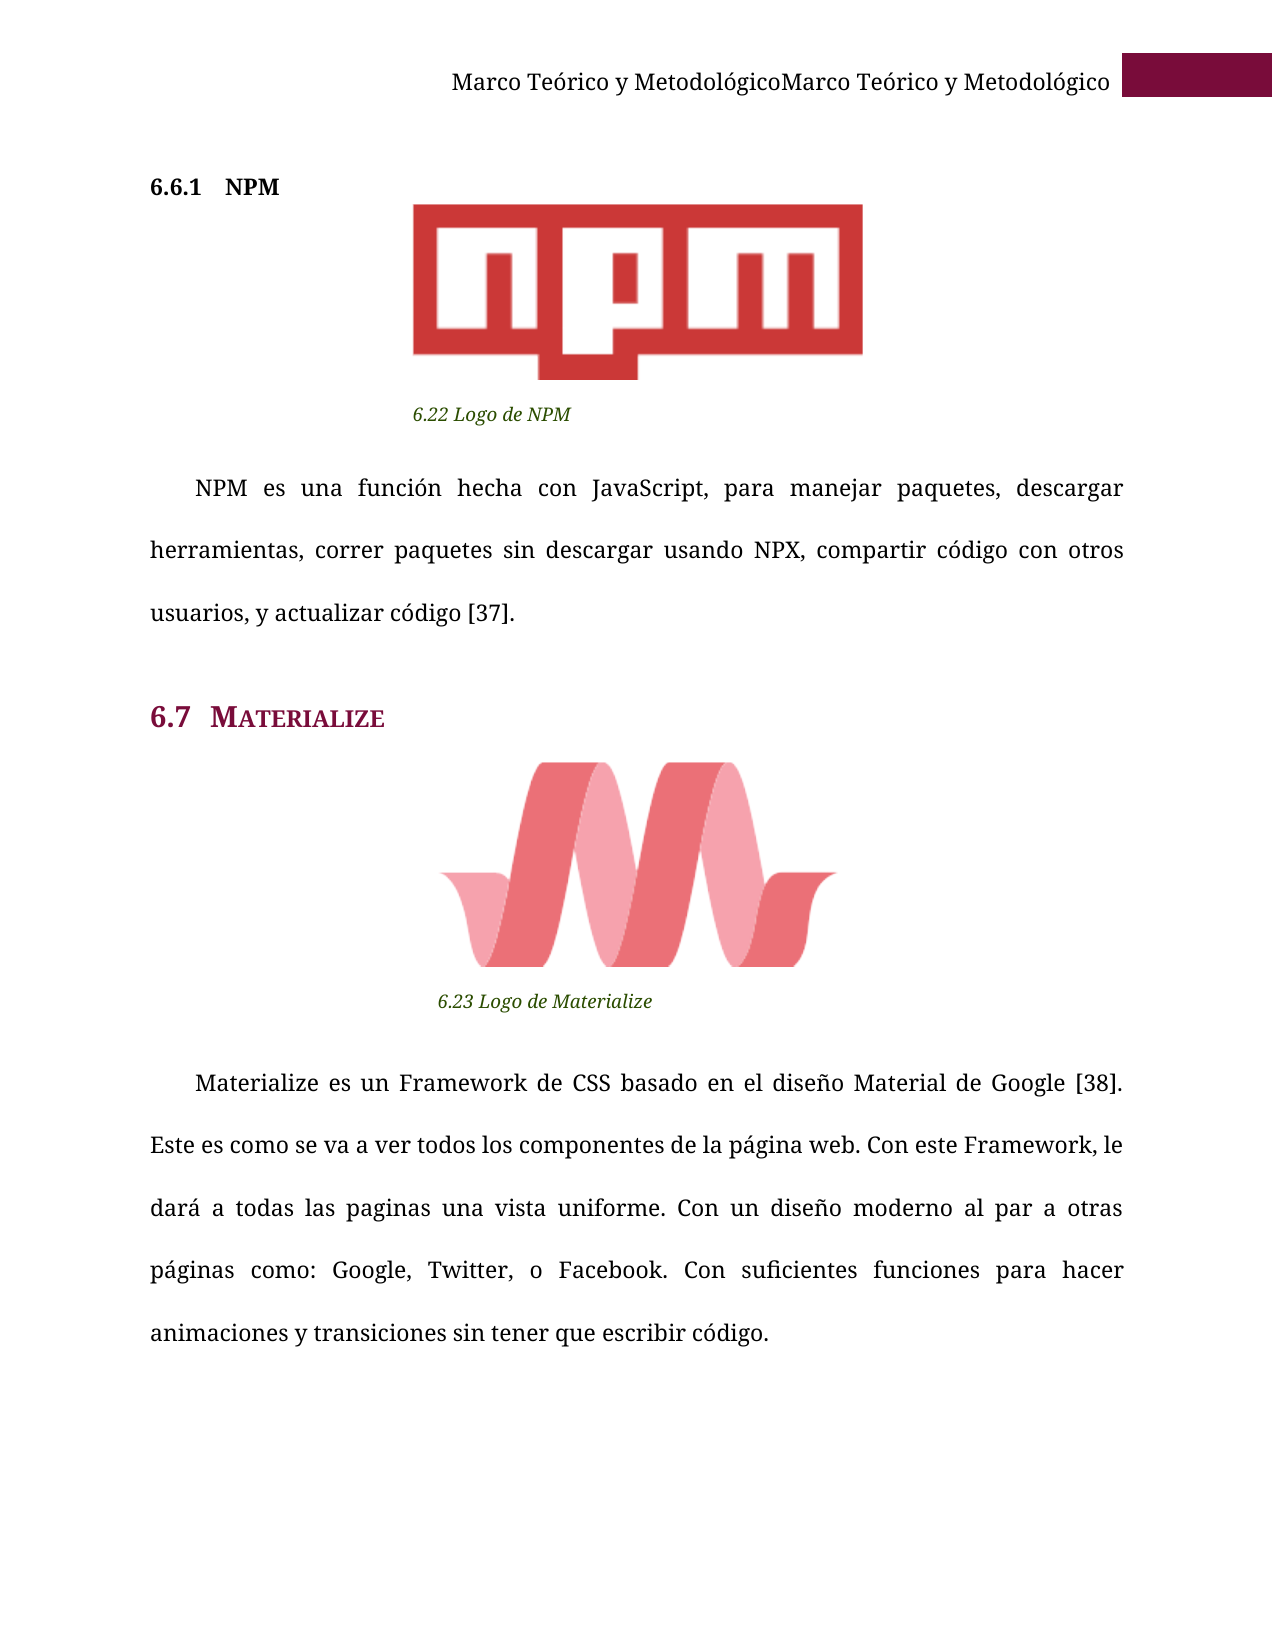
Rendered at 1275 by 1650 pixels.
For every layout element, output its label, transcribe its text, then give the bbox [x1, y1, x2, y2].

text NPM es una función hecha con JavaScript, para manejar paquetes, descargar herramientas, correr paquetes sin descargar usando NPX, compartir código con otros usuarios, y actualizar código [37]. [150, 262, 1125, 628]
subtitle NPM [150, 171, 1125, 202]
picture [437, 762, 838, 967]
text Materialize es un Framework de CSS basado en el diseño Material de Google [38]. Este es como se va a ver todos los componentes de la página web. Con este Framework, le dará a todas las paginas una vista uniforme. Con un diseño moderno al par a otras páginas como: Google, Twitter, o Facebook. Con suficientes funciones para hacer animaciones y transiciones sin tener que escribir código. [150, 805, 1125, 1348]
picture [412, 204, 863, 380]
subtitle Materialize [150, 696, 1125, 736]
